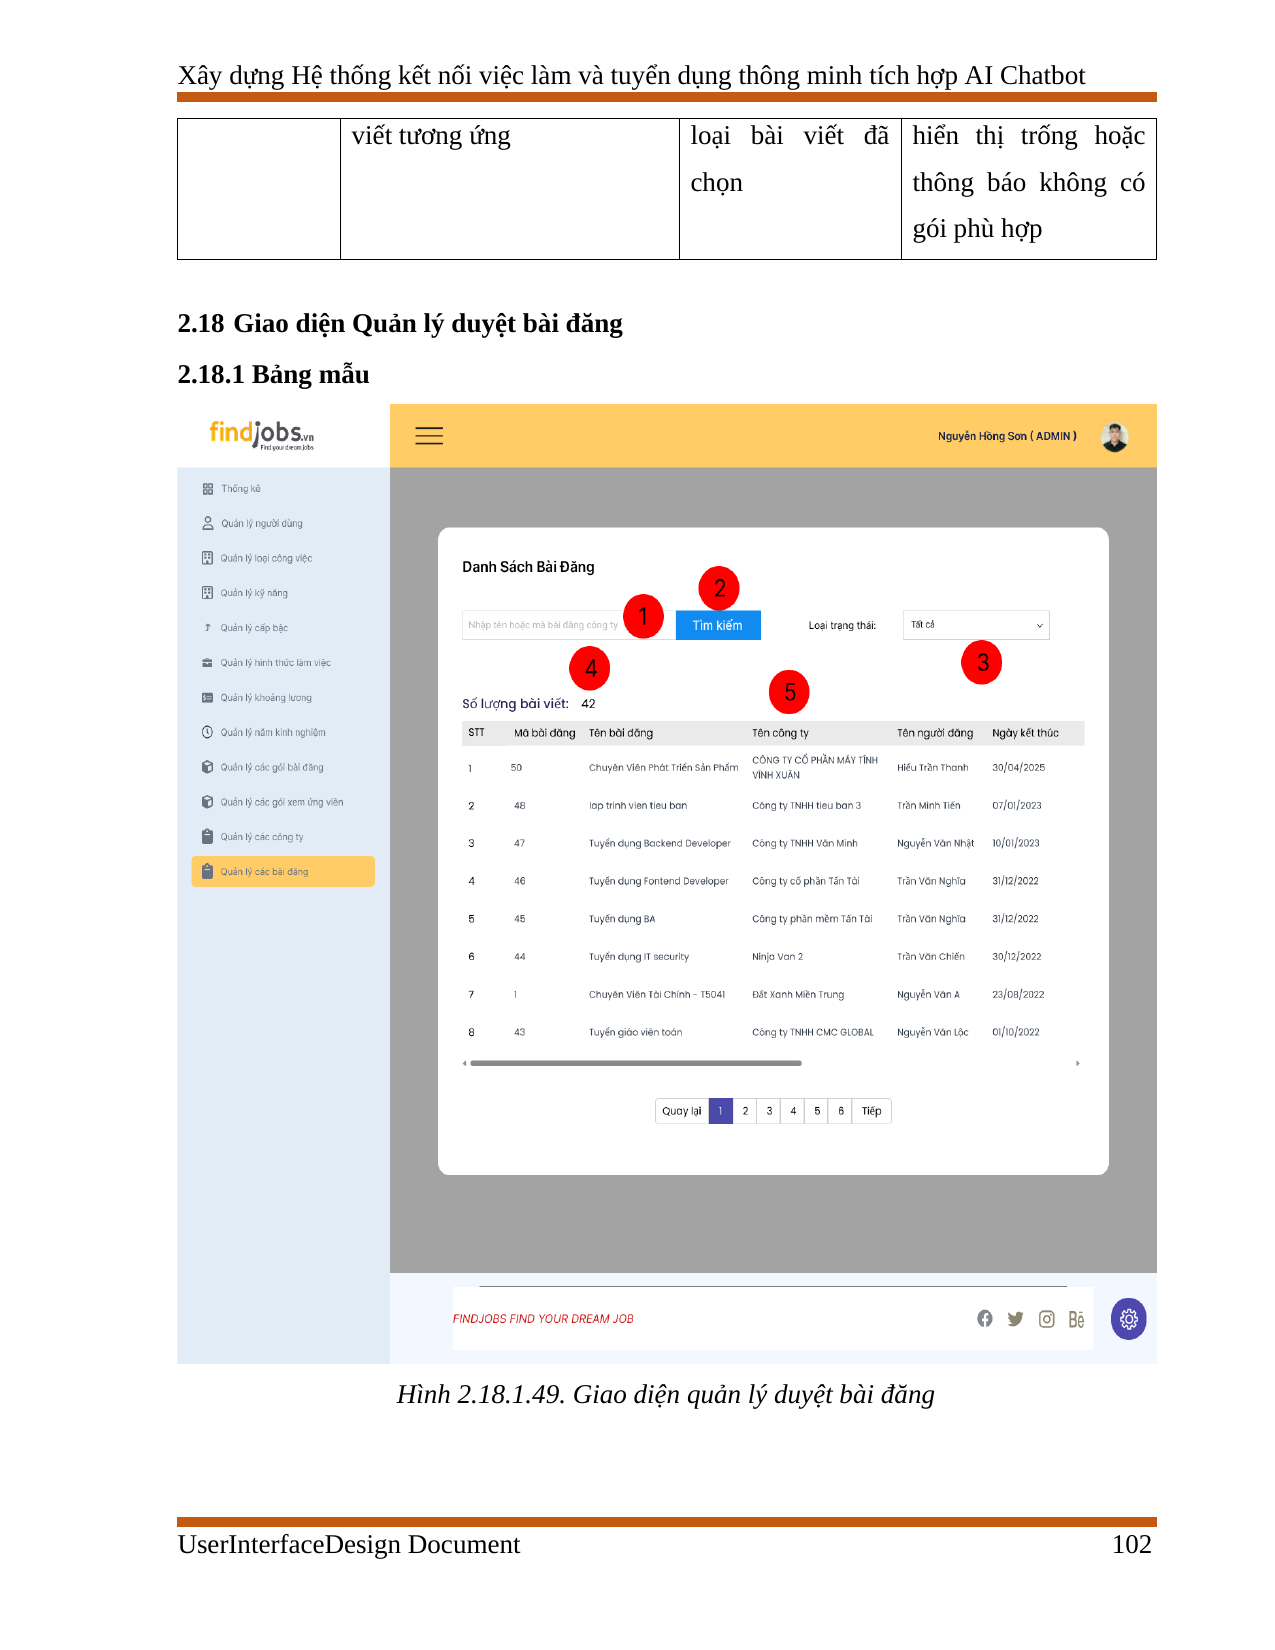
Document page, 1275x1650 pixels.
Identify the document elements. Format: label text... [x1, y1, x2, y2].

subtitle 2.18.1 Bảng mẫu [177, 358, 1157, 389]
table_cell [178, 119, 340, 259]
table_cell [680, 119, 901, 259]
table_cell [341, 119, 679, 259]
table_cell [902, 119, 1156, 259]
subtitle Giao diện Quản lý duyệt bài đăng [177, 307, 1157, 338]
text Hình 2.18.1.49. Giao diện quản lý duyệt bài đăng [177, 1379, 1157, 1410]
picture [177, 404, 1157, 1364]
